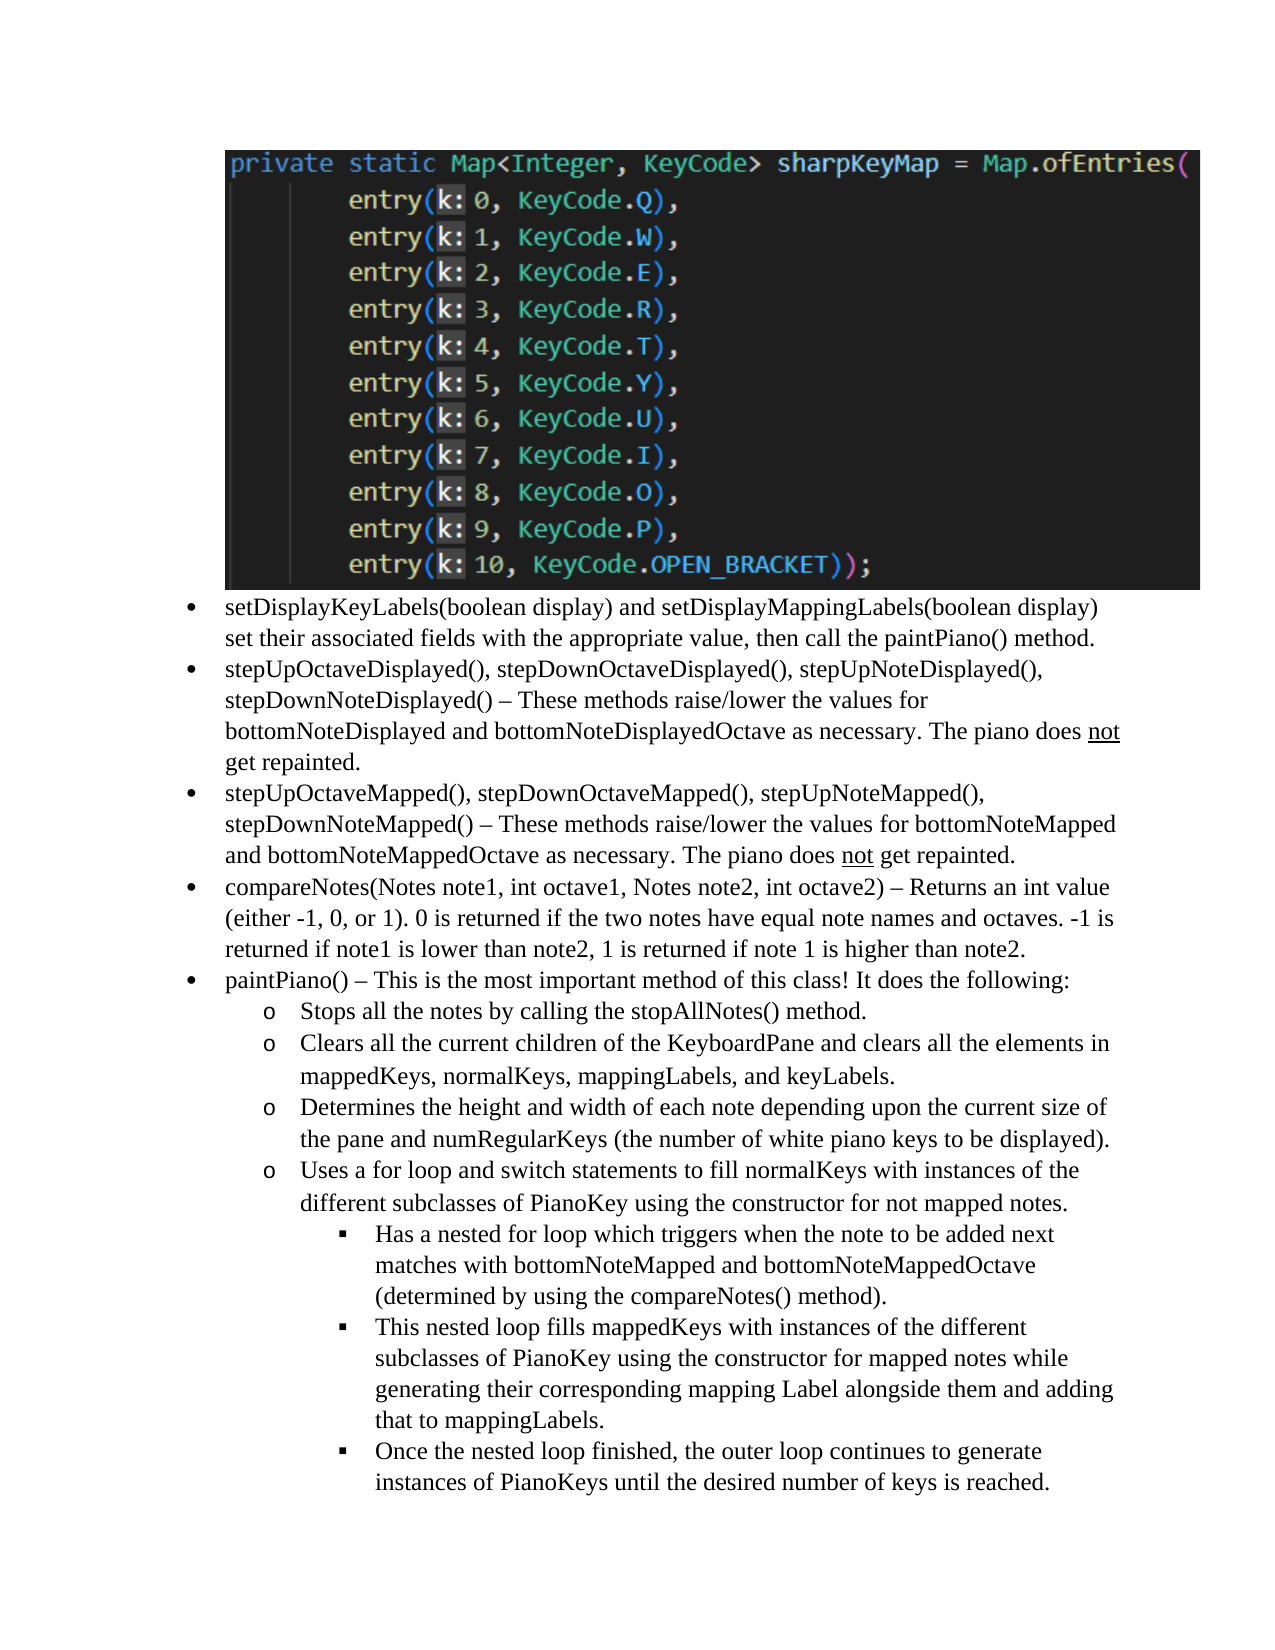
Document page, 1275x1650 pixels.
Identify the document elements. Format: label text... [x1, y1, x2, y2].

picture [225, 150, 1200, 590]
list stepUpOctaveDisplayed(), stepDownOctaveDisplayed(), stepUpNoteDisplayed(), stepDownNoteDisplayed() – These methods raise/lower the values for bottomNoteDisplayed and bottomNoteDisplayedOctave as necessary. The piano does not get repainted. [187, 654, 1125, 776]
list stepUpOctaveMapped(), stepDownOctaveMapped(), stepUpNoteMapped(), stepDownNoteMapped() – These methods raise/lower the values for bottomNoteMapped and bottomNoteMappedOctave as necessary. The piano does not get repainted. [187, 778, 1125, 869]
list paintPiano() – This is the most important method of this class! It does the following: [187, 965, 1125, 993]
list Stops all the notes by calling the stopAllNotes() method. [262, 996, 1125, 1026]
list Determines the height and width of each note depending upon the current size of the pane and numRegularKeys (the number of white piano keys to be displayed). [262, 1092, 1125, 1153]
list setDisplayKeyLabels(boolean display) and setDisplayMappingLabels(boolean display) set their associated fields with the appropriate value, then call the paintPiano() method. [187, 592, 1125, 652]
list Has a nested for loop which triggers when the note to be added next matches with bottomNoteMapped and bottomNoteMappedOctave (determined by using the compareNotes() method). [337, 1219, 1125, 1310]
list Clears all the current children of the KeyboardPane and clears all the elements in mappedKeys, normalKeys, mappingLabels, and keyLabels. [262, 1028, 1125, 1089]
list Uses a for loop and switch statements to fill normalKeys with instances of the different subclasses of PianoKey using the constructor for not mapped notes. [262, 1155, 1125, 1217]
list This nested loop fills mappedKeys with instances of the different subclasses of PianoKey using the constructor for mapped notes while generating their corresponding mapping Label alongside them and adding that to mappingLabels. [337, 1312, 1125, 1434]
list Once the nested loop finished, the outer loop continues to generate instances of PianoKeys until the desired number of keys is reached. [337, 1436, 1125, 1496]
list compareNotes(Notes note1, int octave1, Notes note2, int octave2) – Returns an int value (either -1, 0, or 1). 0 is returned if the two notes have equal note names and octaves. -1 is returned if note1 is lower than note2, 1 is returned if note 1 is higher than note2. [187, 872, 1125, 962]
